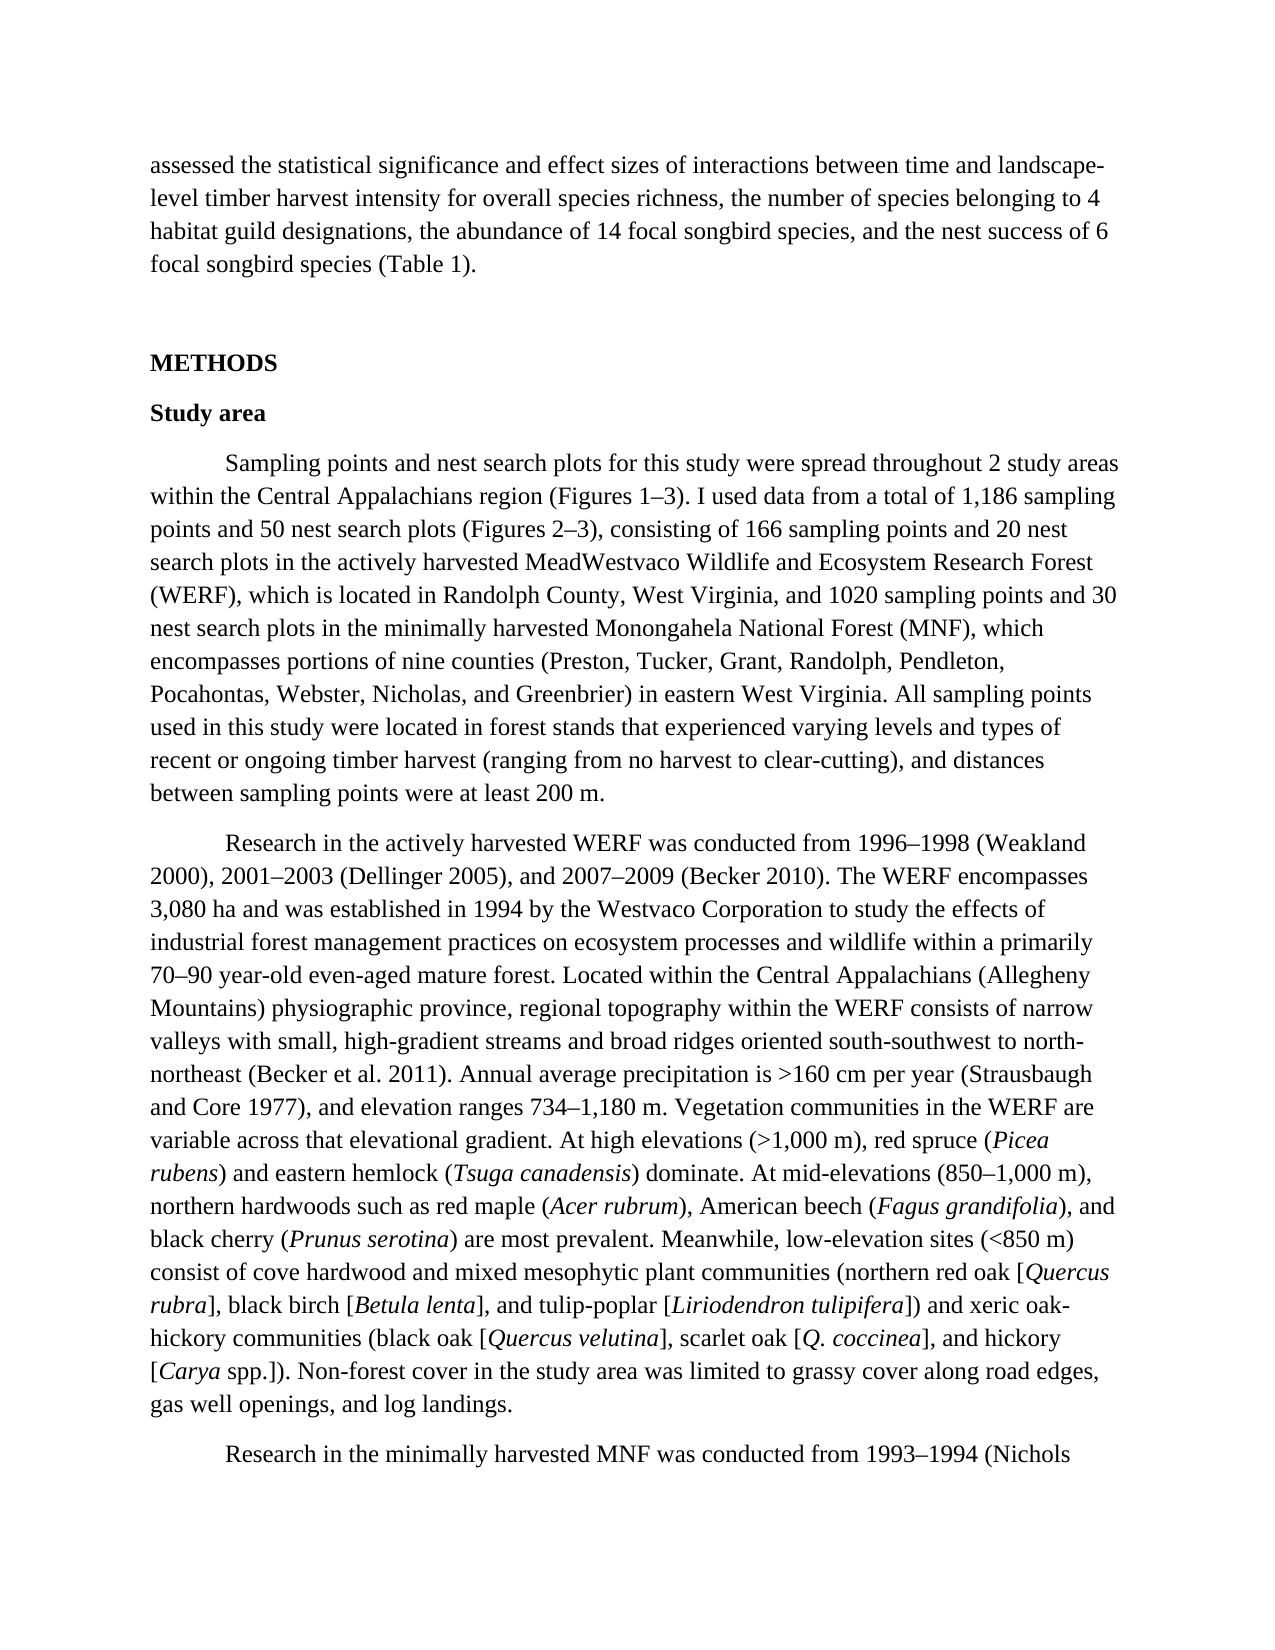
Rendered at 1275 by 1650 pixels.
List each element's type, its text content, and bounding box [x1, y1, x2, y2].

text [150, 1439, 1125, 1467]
text Research in the actively harvested WERF was conducted from 1996–1998 (Weakland 2000), 2001–2003 (Dellinger 2005), and 2007–2009 (Becker 2010). The WERF encompasses 3,080 ha and was established in 1994 by the Westvaco Corporation to study the effects of industrial forest management practices on ecosystem processes and wildlife within a primarily 70–90 year-old even-aged mature forest. Located within the Central Appalachians (Allegheny Mountains) physiographic province, regional topography within the WERF consists of narrow valleys with small, high-gradient streams and broad ridges oriented south-southwest to north-northeast (Becker et al. 2011). Annual average precipitation is >160 cm per year (Strausbaugh and Core 1977), and elevation ranges 734–1,180 m. Vegetation communities in the WERF are variable across that elevational gradient. At high elevations (>1,000 m), red spruce (Picea rubens) and eastern hemlock (Tsuga canadensis) dominate. At mid-elevations (850–1,000 m), northern hardwoods such as red maple (Acer rubrum), American beech (Fagus grandifolia), and black cherry (Prunus serotina) are most prevalent. Meanwhile, low-elevation sites (<850 m) consist of cove hardwood and mixed mesophytic plant communities (northern red oak [Quercus rubra], black birch [Betula lenta], and tulip-poplar [Liriodendron tulipifera]) and xeric oak-hickory communities (black oak [Quercus velutina], scarlet oak [Q. coccinea], and hickory [Carya spp.]). Non-forest cover in the study area was limited to grassy cover along road edges, gas well openings, and log landings. [150, 828, 1125, 1418]
text METHODS [150, 348, 1125, 377]
text Sampling points and nest search plots for this study were spread throughout 2 study areas within the Central Appalachians region (Figures 1–3). I used data from a total of 1,186 sampling points and 50 nest search plots (Figures 2–3), consisting of 166 sampling points and 20 nest search plots in the actively harvested MeadWestvaco Wildlife and Ecosystem Research Forest (WERF), which is located in Randolph County, West Virginia, and 1020 sampling points and 30 nest search plots in the minimally harvested Monongahela National Forest (MNF), which encompasses portions of nine counties (Preston, Tucker, Grant, Randolph, Pendleton, Pocahontas, Webster, Nicholas, and Greenbrier) in eastern West Virginia. All sampling points used in this study were located in forest stands that experienced varying levels and types of recent or ongoing timber harvest (ranging from no harvest to clear-cutting), and distances between sampling points were at least 200 m. [150, 448, 1125, 807]
text Study area [150, 398, 1125, 427]
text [150, 150, 1125, 278]
